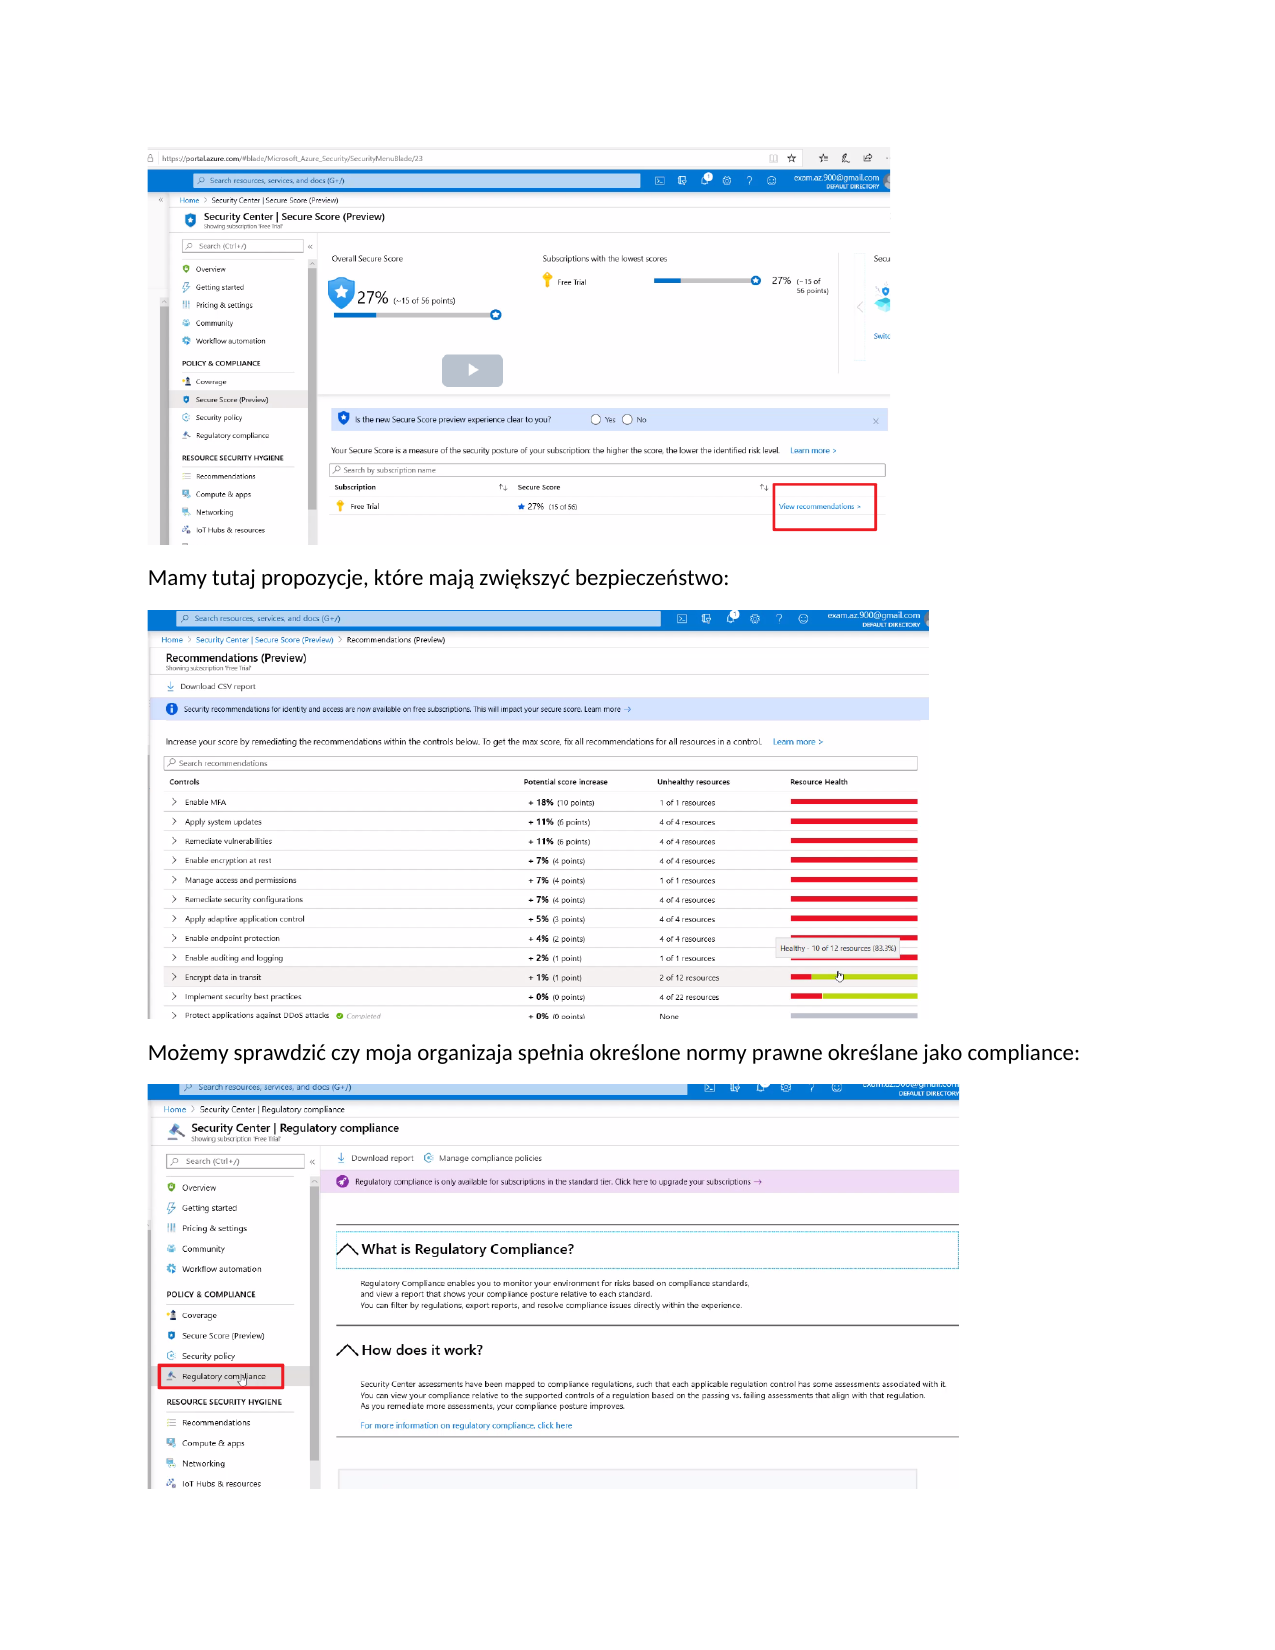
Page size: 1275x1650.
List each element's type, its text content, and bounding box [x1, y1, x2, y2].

picture [147, 147, 891, 545]
text Możemy sprawdzić czy moja organizaja spełnia określone normy prawne określane jako compliance: [148, 1038, 1127, 1066]
picture [147, 1084, 960, 1489]
picture [147, 610, 929, 1019]
text Mamy tutaj propozycje, które mają zwiększyć bezpieczeństwo: [148, 563, 1127, 591]
